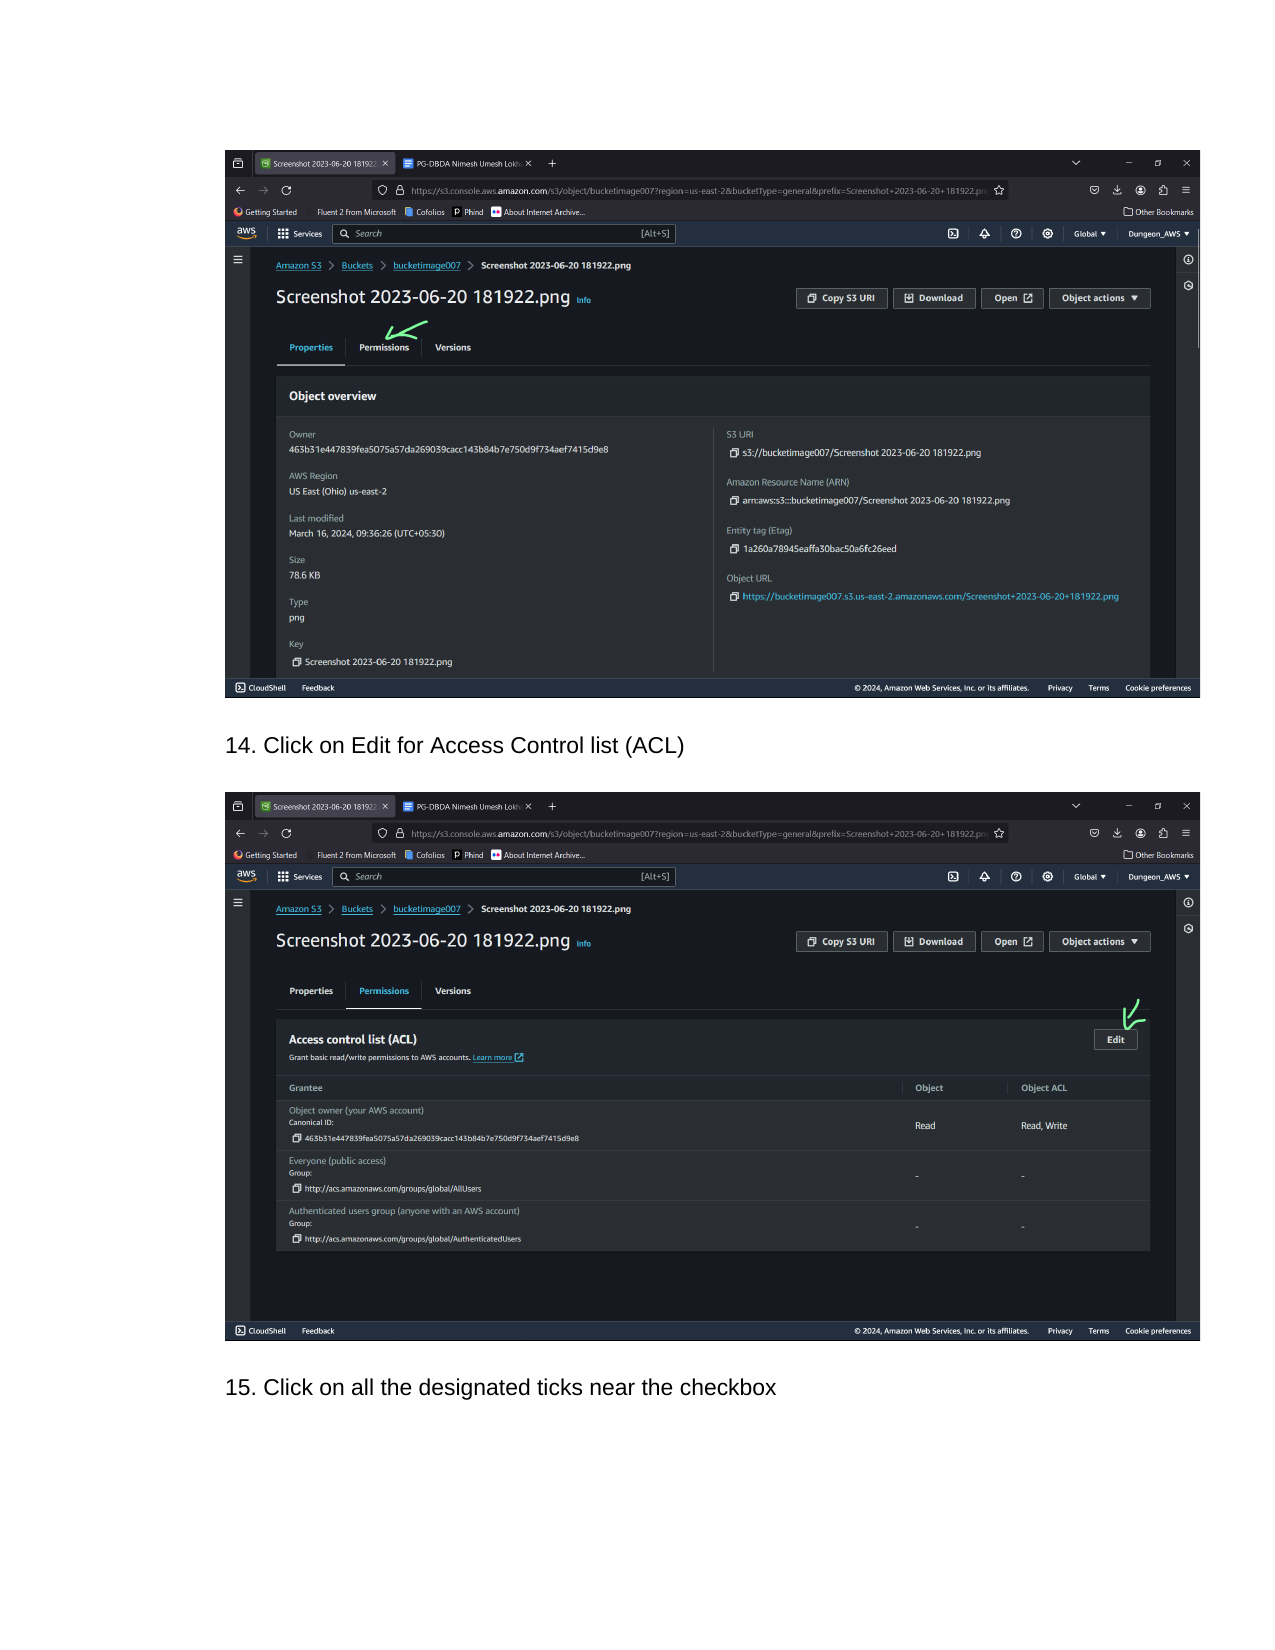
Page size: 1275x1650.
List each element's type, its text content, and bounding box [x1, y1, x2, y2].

picture [225, 792, 1200, 1341]
picture [225, 150, 1200, 698]
text 15. Click on all the designated ticks near the checkbox [150, 1374, 1125, 1401]
text 14. Click on Edit for Access Control list (ACL) [150, 732, 1125, 758]
